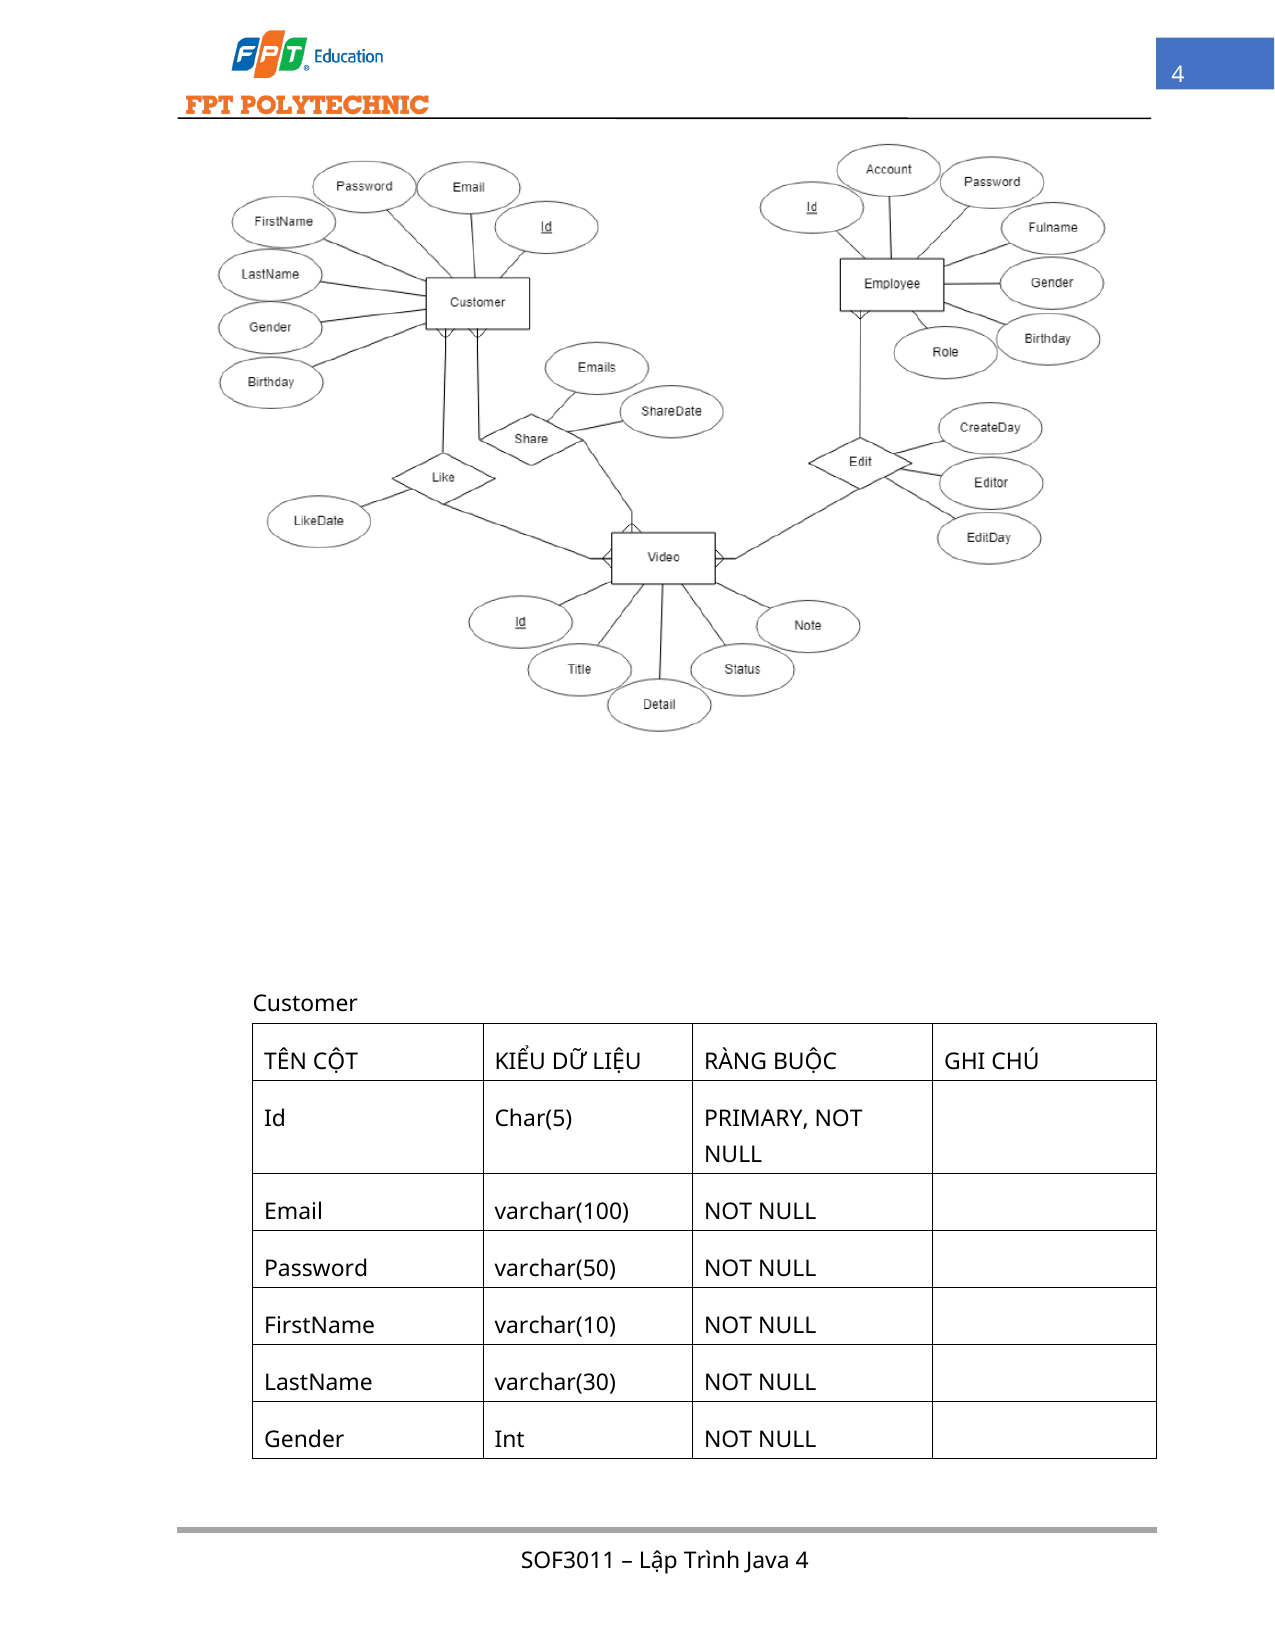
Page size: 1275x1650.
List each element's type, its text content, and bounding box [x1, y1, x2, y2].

table_cell Char(5) [484, 1081, 692, 1173]
table_cell [933, 1081, 1156, 1173]
table_cell [933, 1345, 1156, 1401]
picture [177, 127, 1157, 735]
table_cell Int [484, 1402, 692, 1458]
table_cell NOT NULL [693, 1231, 932, 1287]
table_cell FirstName [253, 1288, 483, 1344]
table_header TÊN CỘT [253, 1024, 483, 1080]
picture [177, 22, 437, 122]
table_cell [933, 1231, 1156, 1287]
table_cell NOT NULL [693, 1288, 932, 1344]
table_cell varchar(50) [484, 1231, 692, 1287]
table_header RÀNG BUỘC [693, 1024, 932, 1080]
table_cell varchar(10) [484, 1288, 692, 1344]
table_cell NOT NULL [693, 1174, 932, 1230]
table_cell PRIMARY, NOT NULL [693, 1081, 932, 1173]
table_header GHI CHÚ [933, 1024, 1156, 1080]
table_cell Id [253, 1081, 483, 1173]
table_cell Gender [253, 1402, 483, 1458]
table_cell [933, 1402, 1156, 1458]
table_cell NOT NULL [693, 1345, 932, 1401]
table_cell varchar(30) [484, 1345, 692, 1401]
table_cell NOT NULL [693, 1402, 932, 1458]
table_header KIỂU DỮ LIỆU [484, 1024, 692, 1080]
table_cell varchar(100) [484, 1174, 692, 1230]
table_cell Password [253, 1231, 483, 1287]
table_cell LastName [253, 1345, 483, 1401]
text Customer [252, 987, 1157, 1018]
table_cell Email [253, 1174, 483, 1230]
table_cell [933, 1288, 1156, 1344]
table_cell [933, 1174, 1156, 1230]
